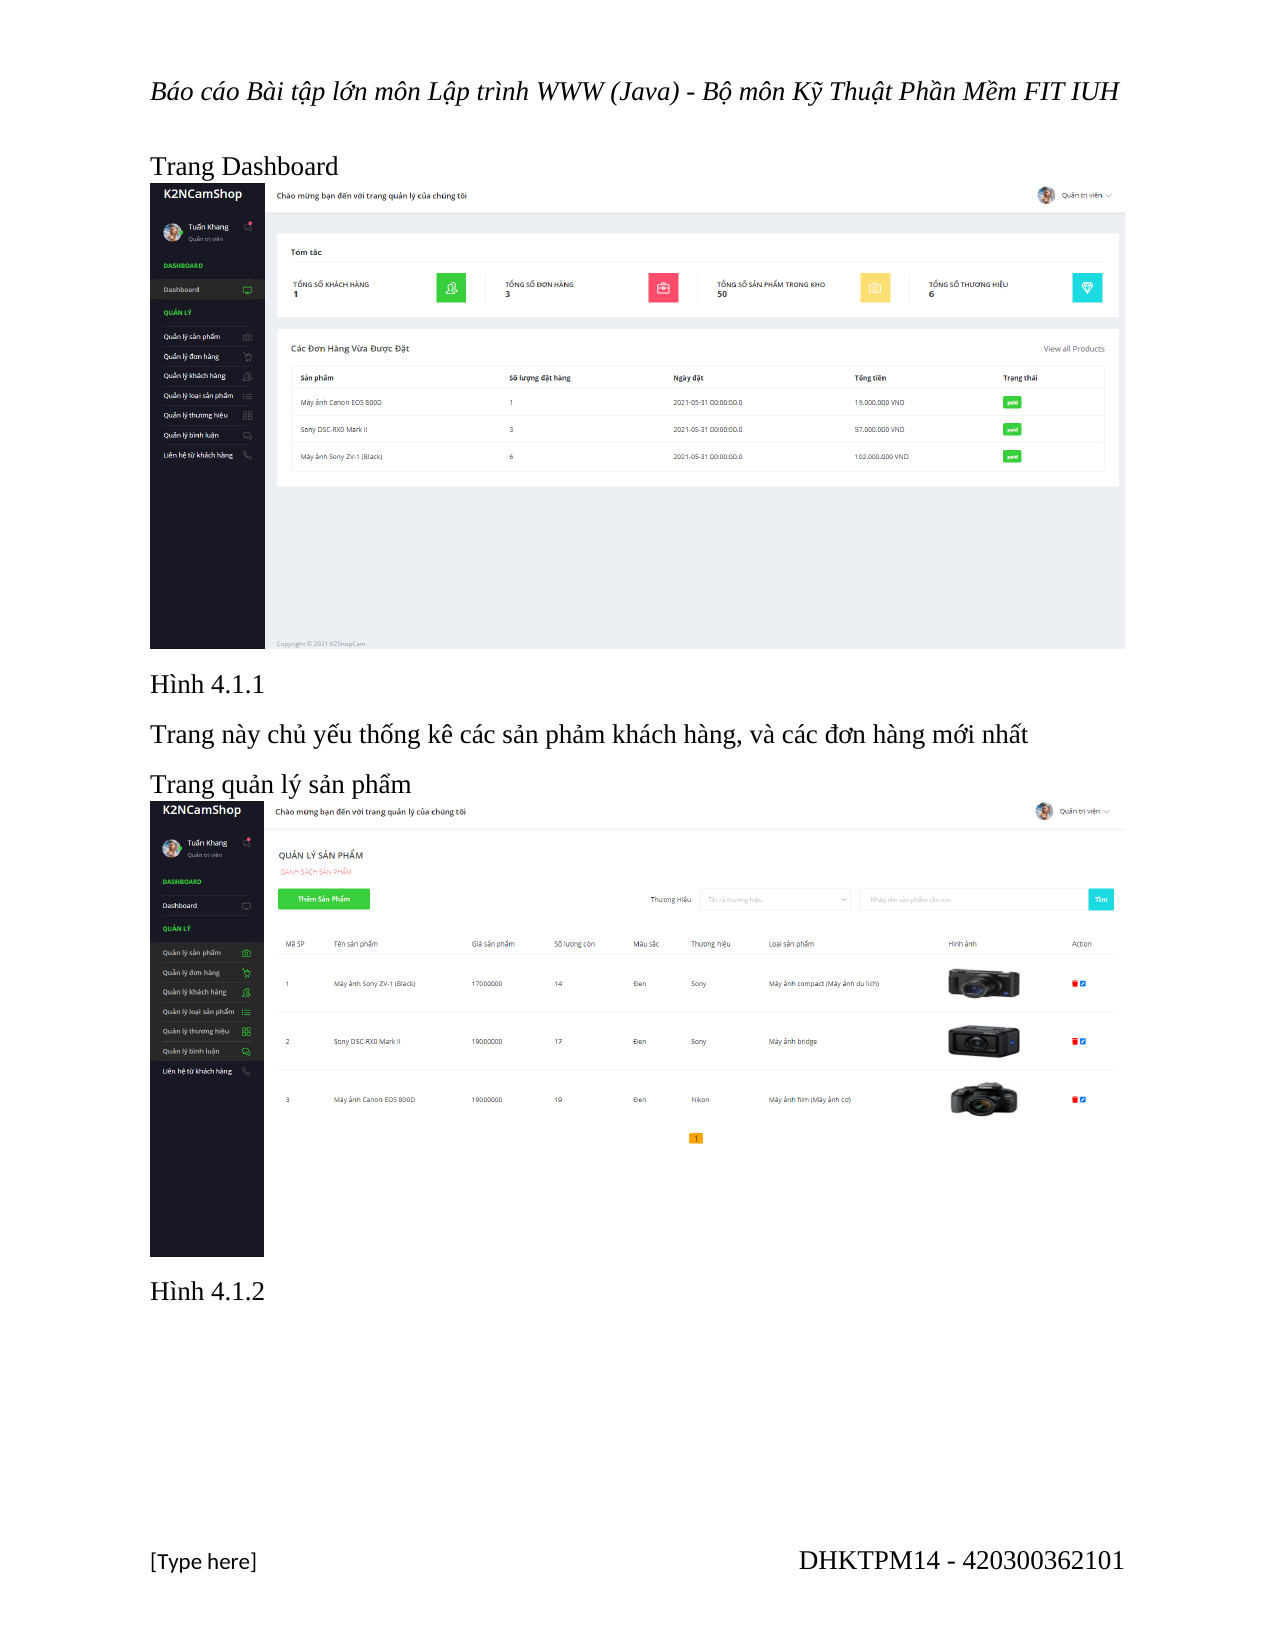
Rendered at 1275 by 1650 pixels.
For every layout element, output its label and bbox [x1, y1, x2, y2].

picture [150, 183, 1125, 649]
picture [150, 801, 1125, 1257]
